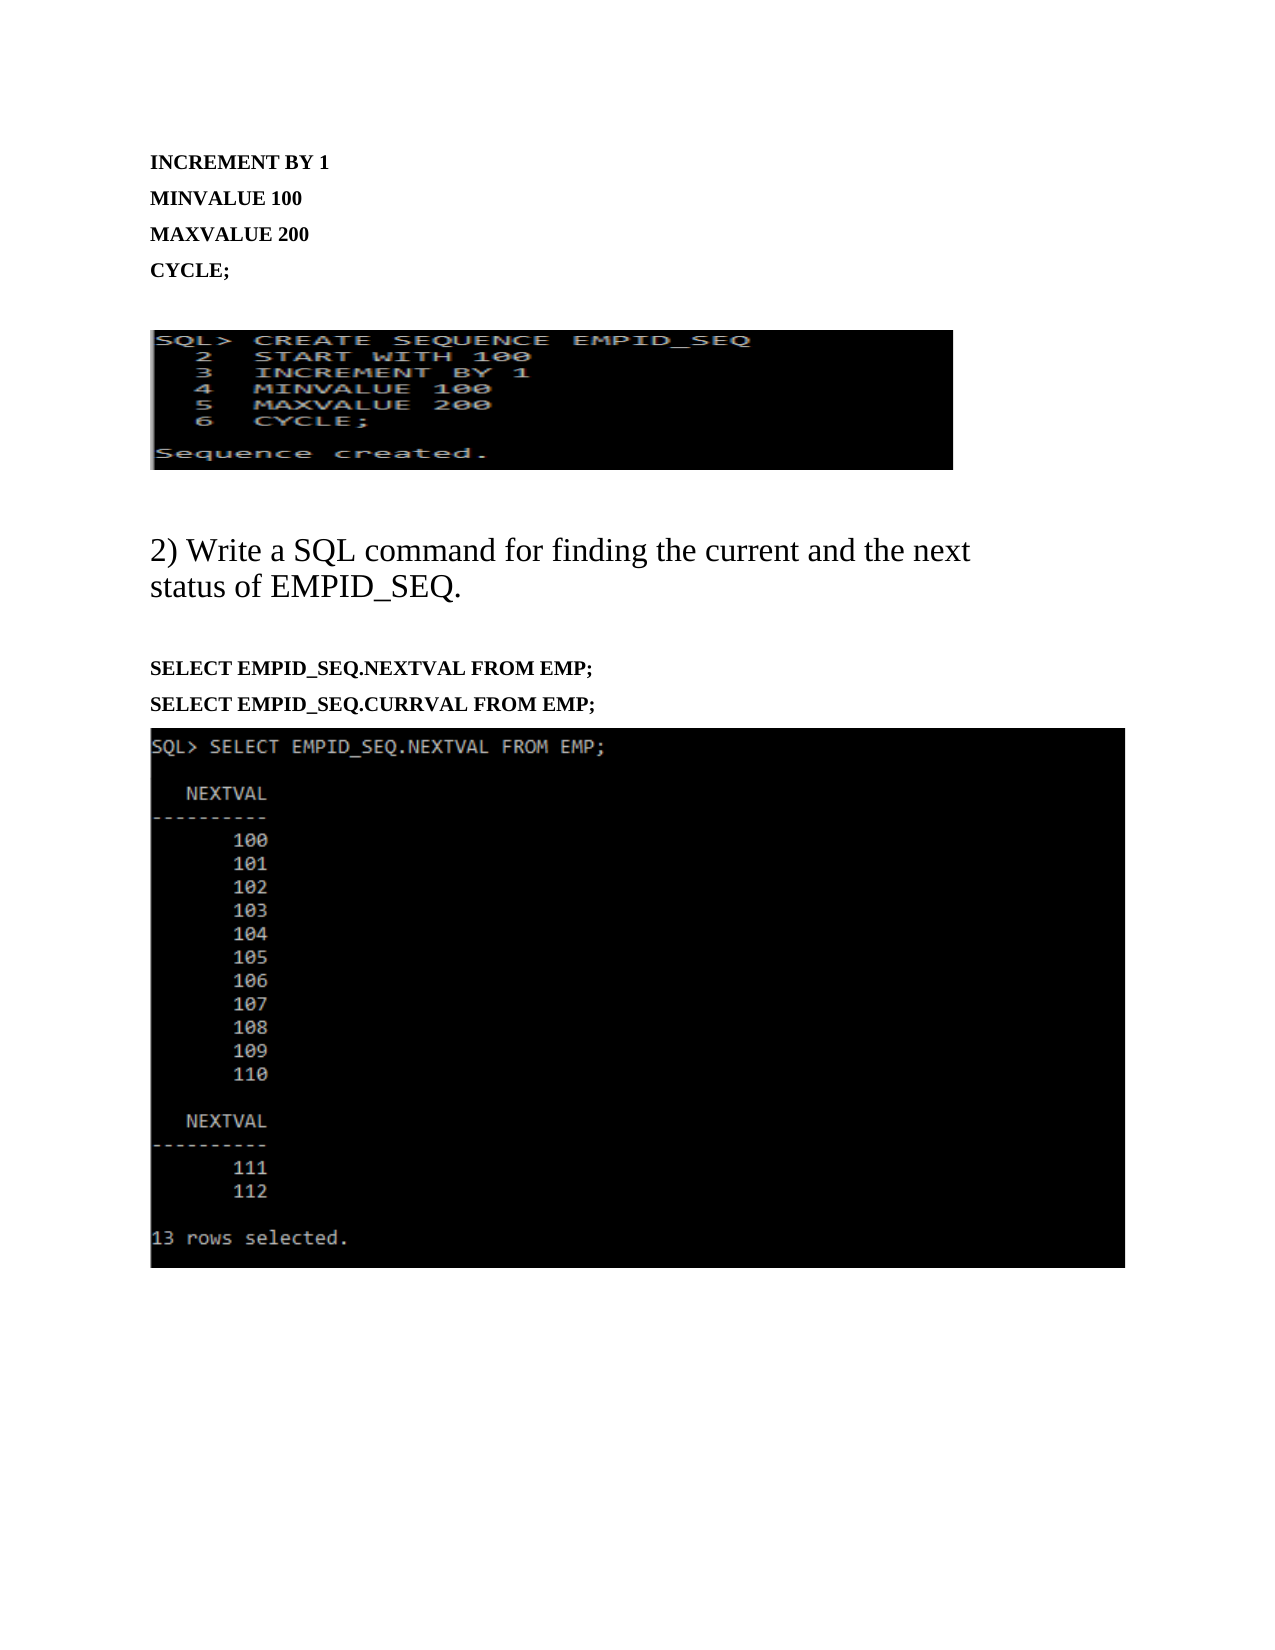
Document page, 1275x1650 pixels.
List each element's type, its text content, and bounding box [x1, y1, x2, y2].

text MAXVALUE 200 [150, 222, 1125, 246]
text SELECT EMPID_SEQ.NEXTVAL FROM EMP; [150, 656, 1125, 680]
picture [150, 330, 954, 470]
text INCREMENT BY 1 [150, 150, 1125, 174]
text CYCLE; [150, 258, 1125, 282]
text MINVALUE 100 [150, 186, 1125, 210]
picture [150, 728, 1125, 1268]
text 2) Write a SQL command for finding the current and the next status of EMPID_SEQ. [150, 496, 1007, 605]
text SELECT EMPID_SEQ.CURRVAL FROM EMP; [150, 692, 1125, 716]
